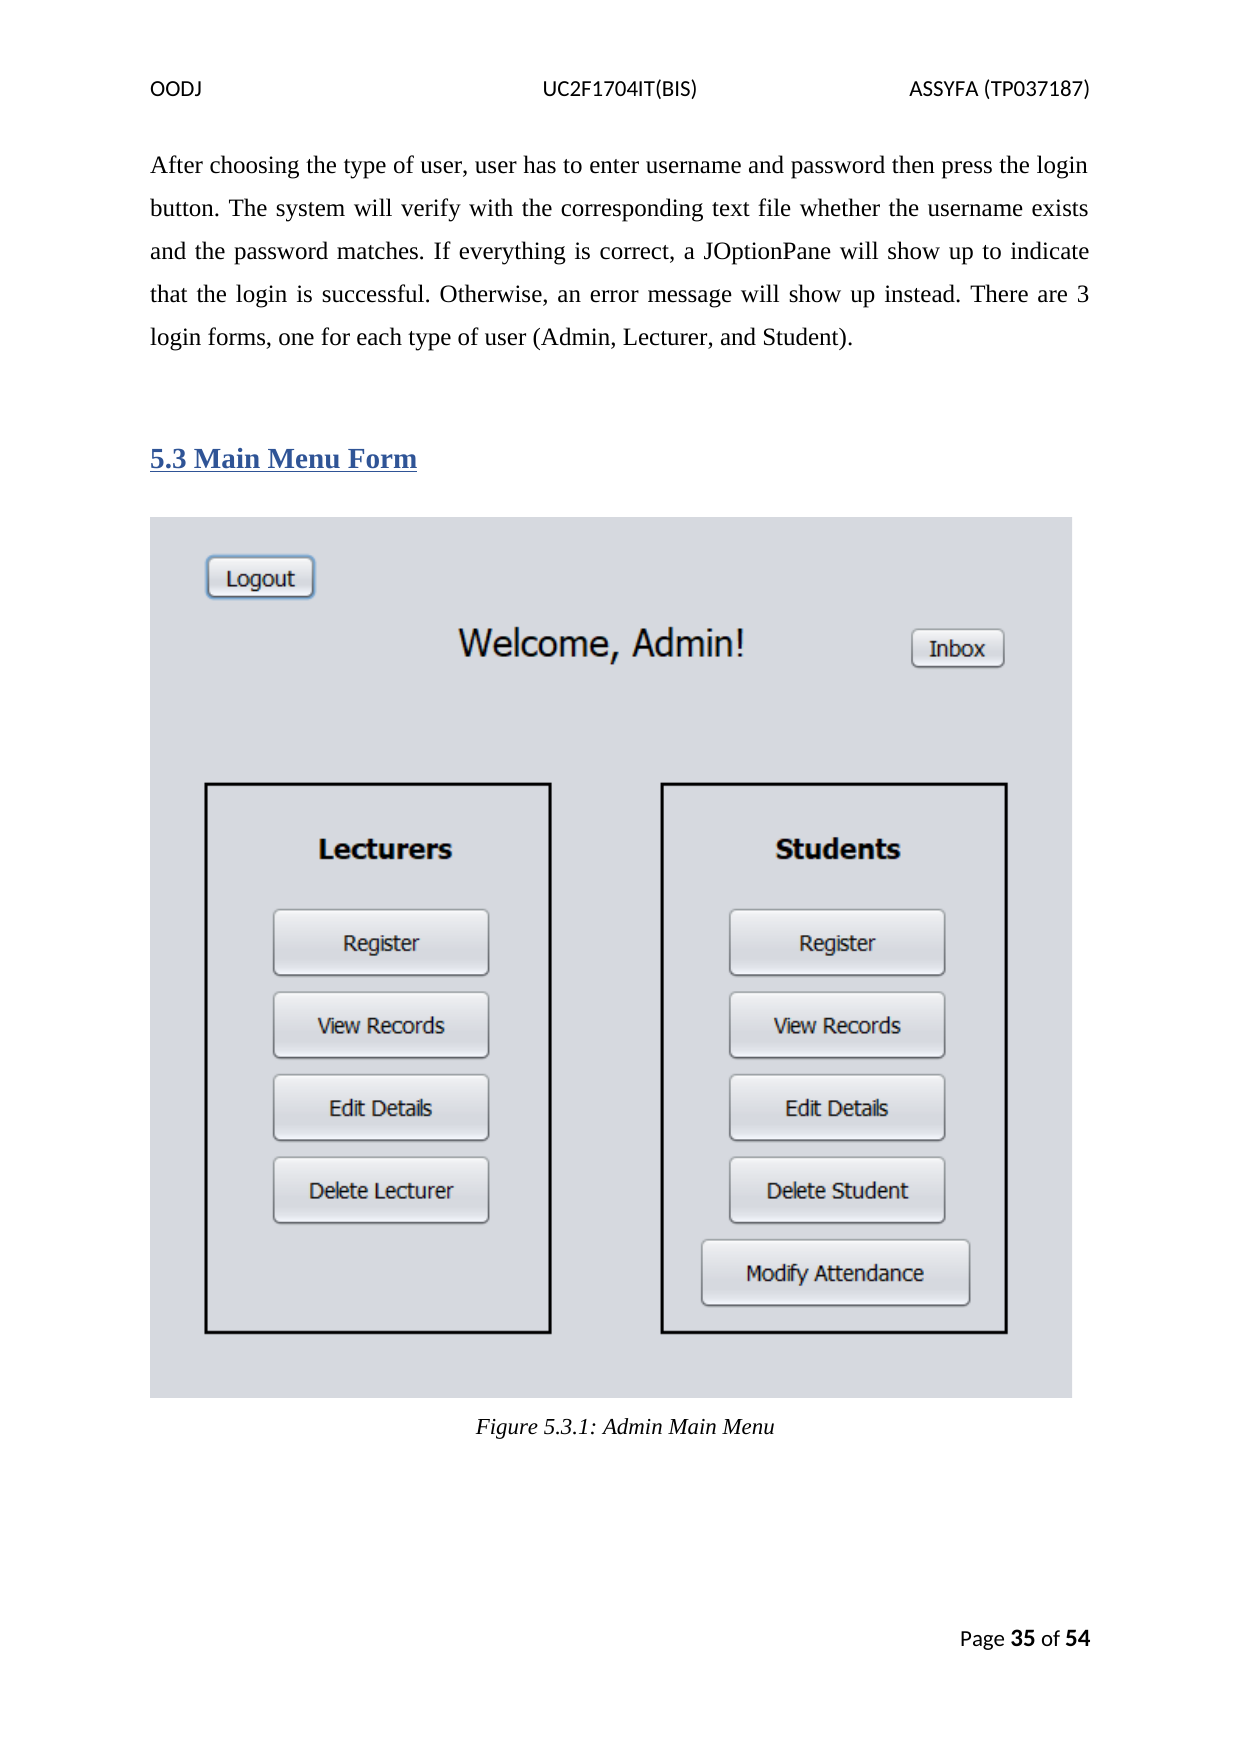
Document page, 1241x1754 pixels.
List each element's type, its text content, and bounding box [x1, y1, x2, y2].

subtitle 5.3 Main Menu Form [150, 442, 1090, 475]
picture [150, 517, 1073, 1398]
text After choosing the type of user, user has to enter username and password then press the login button. The system will verify with the corresponding text file whether the username exists and the password matches. If everything is correct, a JOptionPane will show up to indicate that the login is successful. Otherwise, an error message will show up instead. There are 3 login forms, one for each type of user (Admin, Lecturer, and Student). [150, 150, 1090, 351]
